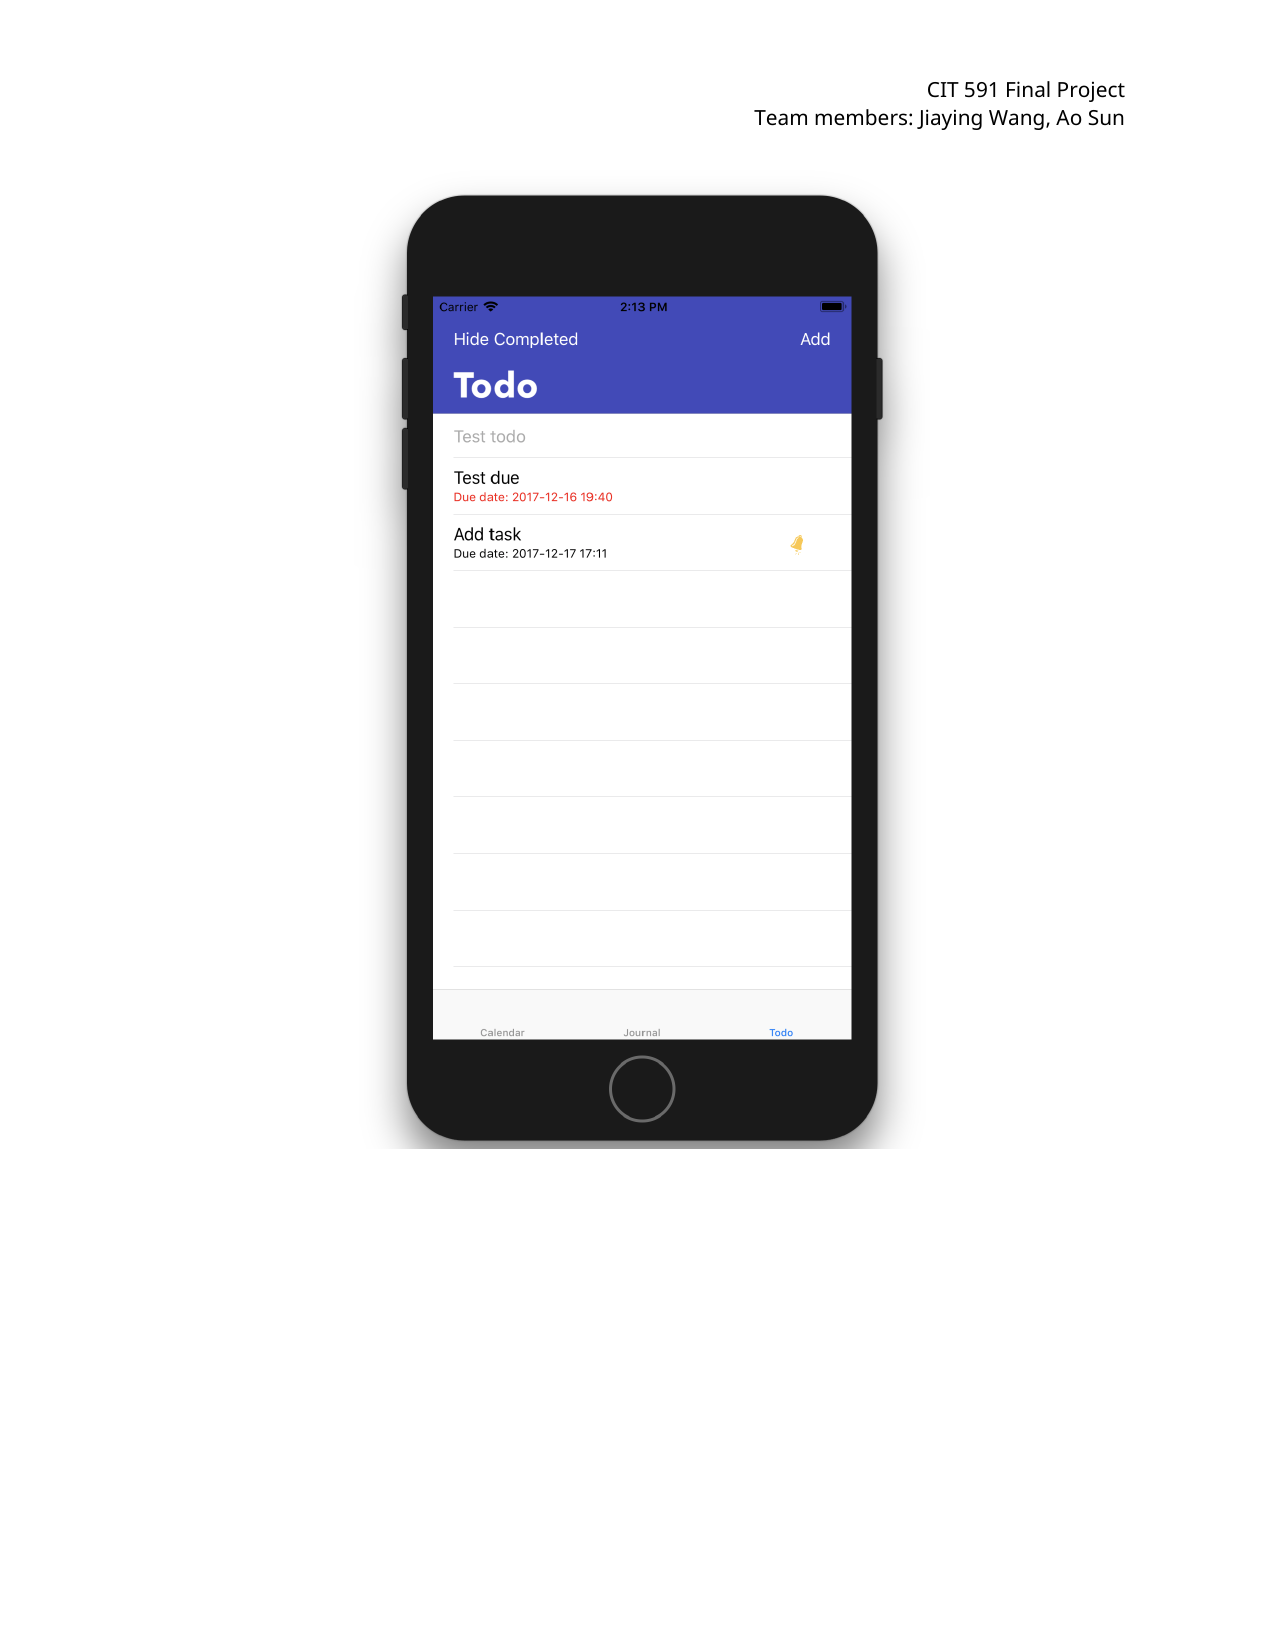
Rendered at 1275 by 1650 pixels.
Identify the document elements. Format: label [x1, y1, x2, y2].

picture [341, 162, 934, 1149]
